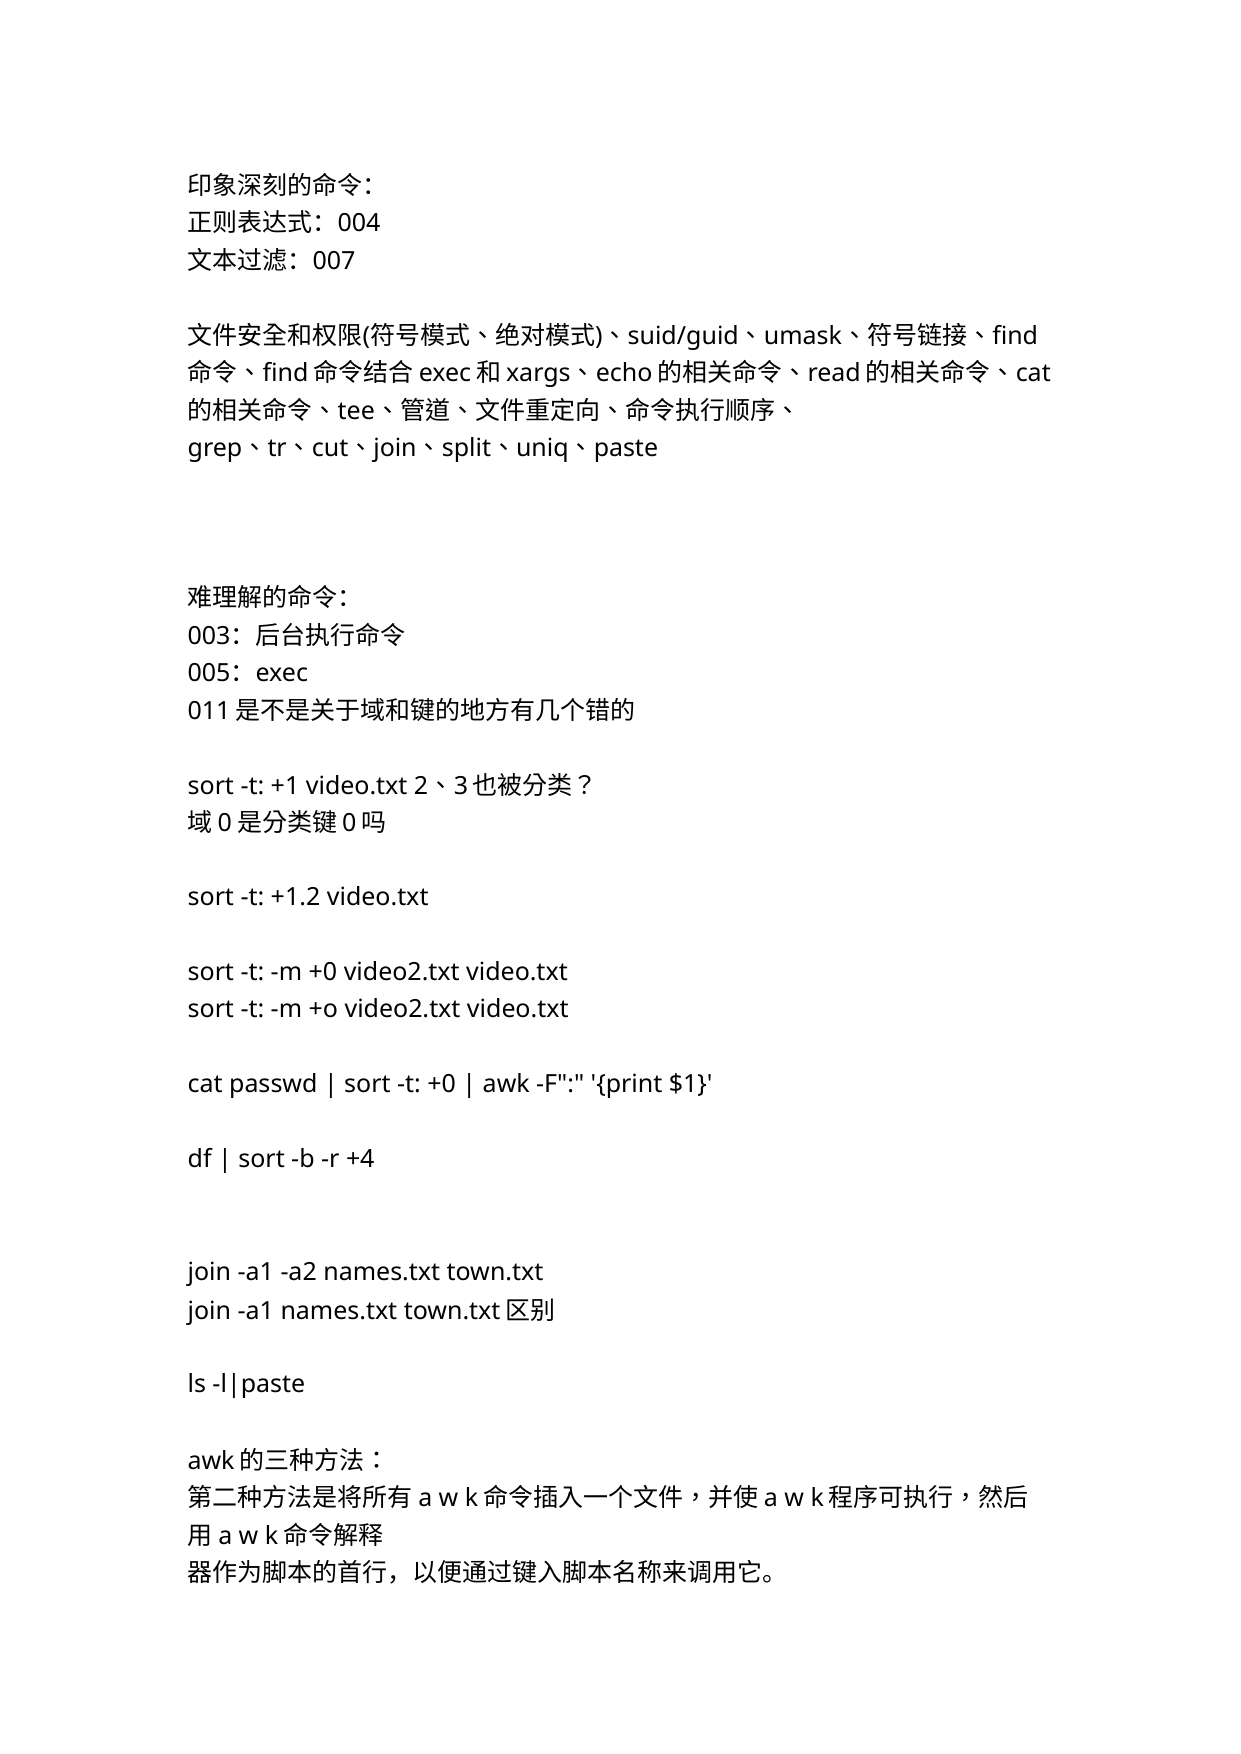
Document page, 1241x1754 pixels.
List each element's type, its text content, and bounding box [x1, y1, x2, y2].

text 文件安全和权限(符号模式、绝对模式)、suid/guid、umask、符号链接、find命令、find命令结合exec和xargs、echo的相关命令、read的相关命令、cat的相关命令、tee、管道、文件重定向、命令执行顺序、grep、tr、cut、join、split、uniq、paste [187, 314, 1053, 464]
text sort -t: +1.2 video.txt [187, 877, 1053, 914]
text 005：exec [187, 652, 1053, 689]
text awk的三种方法： [187, 1439, 1053, 1477]
text 第二种方法是将所有 a w k命令插入一个文件，并使 a w k程序可执行，然后用 a w k命令解释 [187, 1477, 1053, 1552]
text 011是不是关于域和键的地方有几个错的 [187, 689, 1053, 727]
text 文本过滤：007 [187, 239, 1053, 277]
text join -a1 -a2 names.txt town.txt [187, 1252, 1053, 1289]
text join -a1 names.txt town.txt区别 [187, 1289, 1053, 1327]
text sort -t: +1 video.txt 2、3也被分类？ [187, 764, 1053, 802]
text 003：后台执行命令 [187, 614, 1053, 652]
text cat passwd | sort -t: +0 | awk -F":" '{print $1}' [187, 1064, 1053, 1102]
text 难理解的命令： [187, 577, 1053, 614]
text sort -t: -m +o video2.txt video.txt [187, 989, 1053, 1027]
text 正则表达式：004 [187, 202, 1053, 239]
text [187, 1552, 1053, 1589]
text ls -l|paste [187, 1364, 1053, 1402]
text df | sort -b -r +4 [187, 1139, 1053, 1177]
text sort -t: -m +0 video2.txt video.txt [187, 952, 1053, 989]
text 域0是分类键0吗 [187, 802, 1053, 839]
text 印象深刻的命令： [187, 164, 1053, 202]
